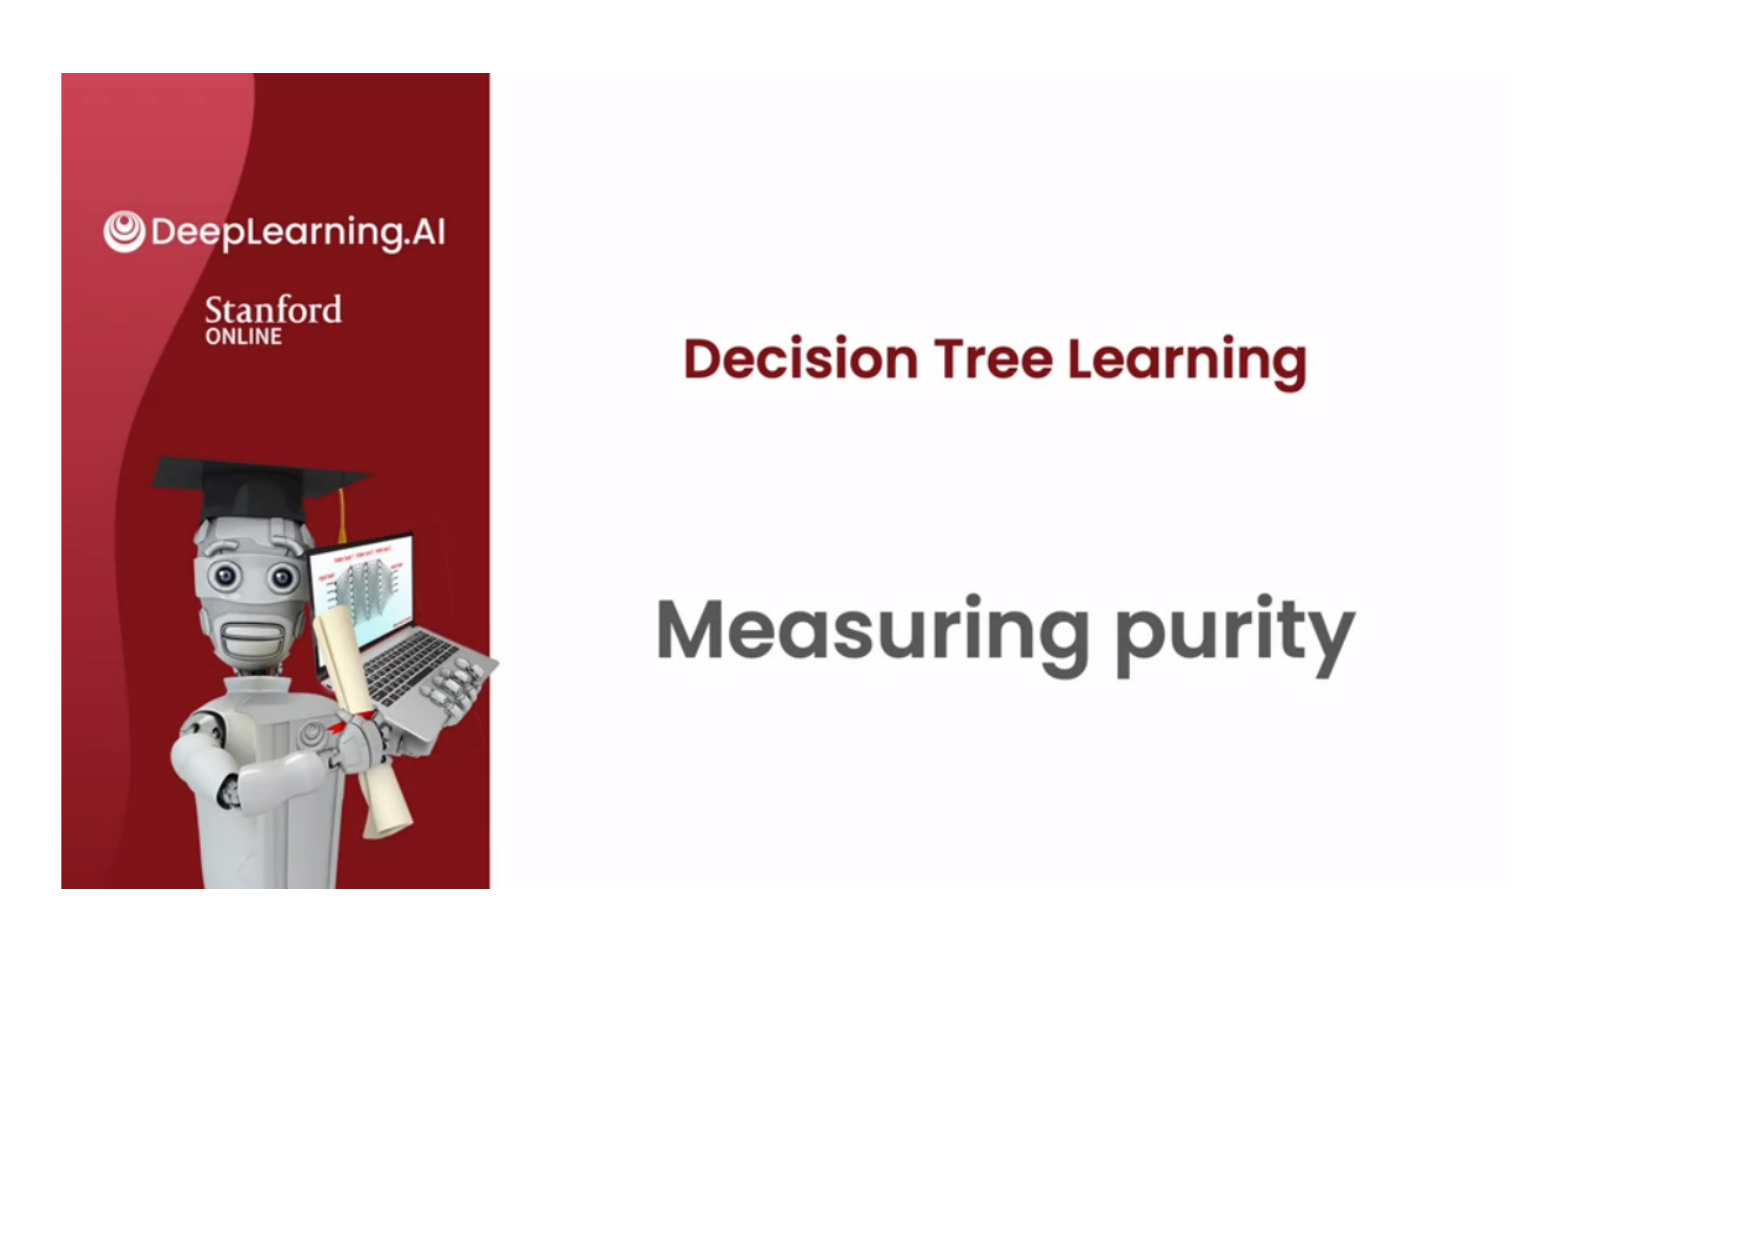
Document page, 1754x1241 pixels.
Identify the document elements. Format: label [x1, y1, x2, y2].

picture [61, 73, 1516, 889]
